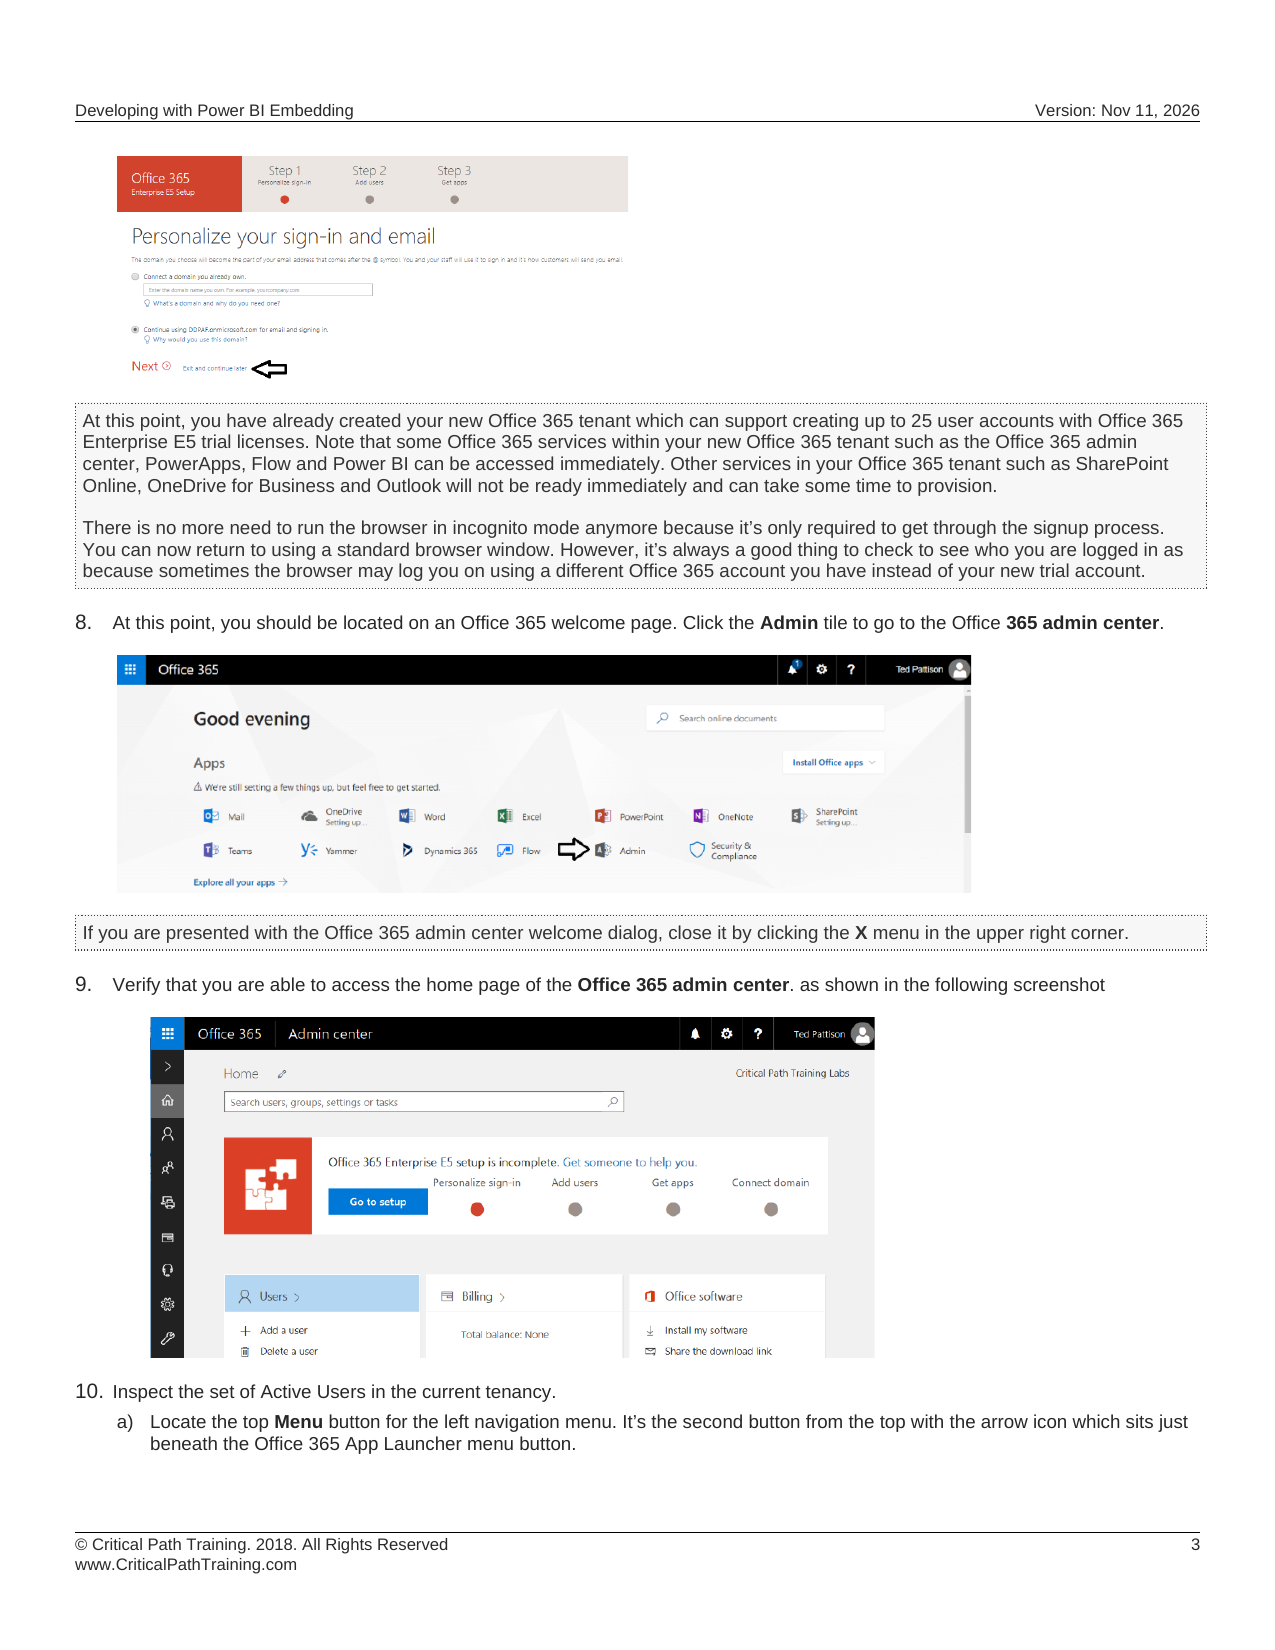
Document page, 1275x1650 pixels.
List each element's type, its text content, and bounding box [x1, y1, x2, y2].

picture [117, 655, 972, 893]
text Inspect the set of Active Users in the current tenancy. [75, 1379, 1200, 1403]
text Verify that you are able to access the home page of the Office 365 admin center. as shown in the following screenshot [75, 971, 1200, 995]
text There is no more need to run the browser in incognito mode anymore because it’s only required to get through the signup process. You can now return to using a standard browser window. However, it’s always a good thing to check to see who you are logged in as because sometimes the browser may log you on using a different Office 365 account you have instead of your new trial account. [75, 509, 1207, 589]
text Locate the top Menu button for the left navigation menu. It’s the second button from the top with the arrow icon which sits just beneath the Office 365 App Launcher menu button. [117, 1411, 1200, 1454]
text At this point, you should be located on an Office 365 welcome page. Click the Admin tile to go to the Office 365 admin center. [75, 610, 1200, 634]
picture [117, 156, 629, 381]
text At this point, you have already created your new Office 365 tenant which can support creating up to 25 user accounts with Office 365 Enterprise E5 trial licenses. Note that some Office 365 services within your new Office 365 tenant such as the Office 365 admin center, PowerApps, Flow and Power BI can be accessed immediately. Other services in your Office 365 tenant such as SharePoint Online, OneDrive for Business and Outlook will not be ready immediately and can take some time to provision. [75, 402, 1207, 496]
text If you are presented with the Office 365 admin center welcome dialog, close it by clicking the X menu in the upper right corner. [75, 914, 1207, 951]
picture [150, 1017, 875, 1358]
